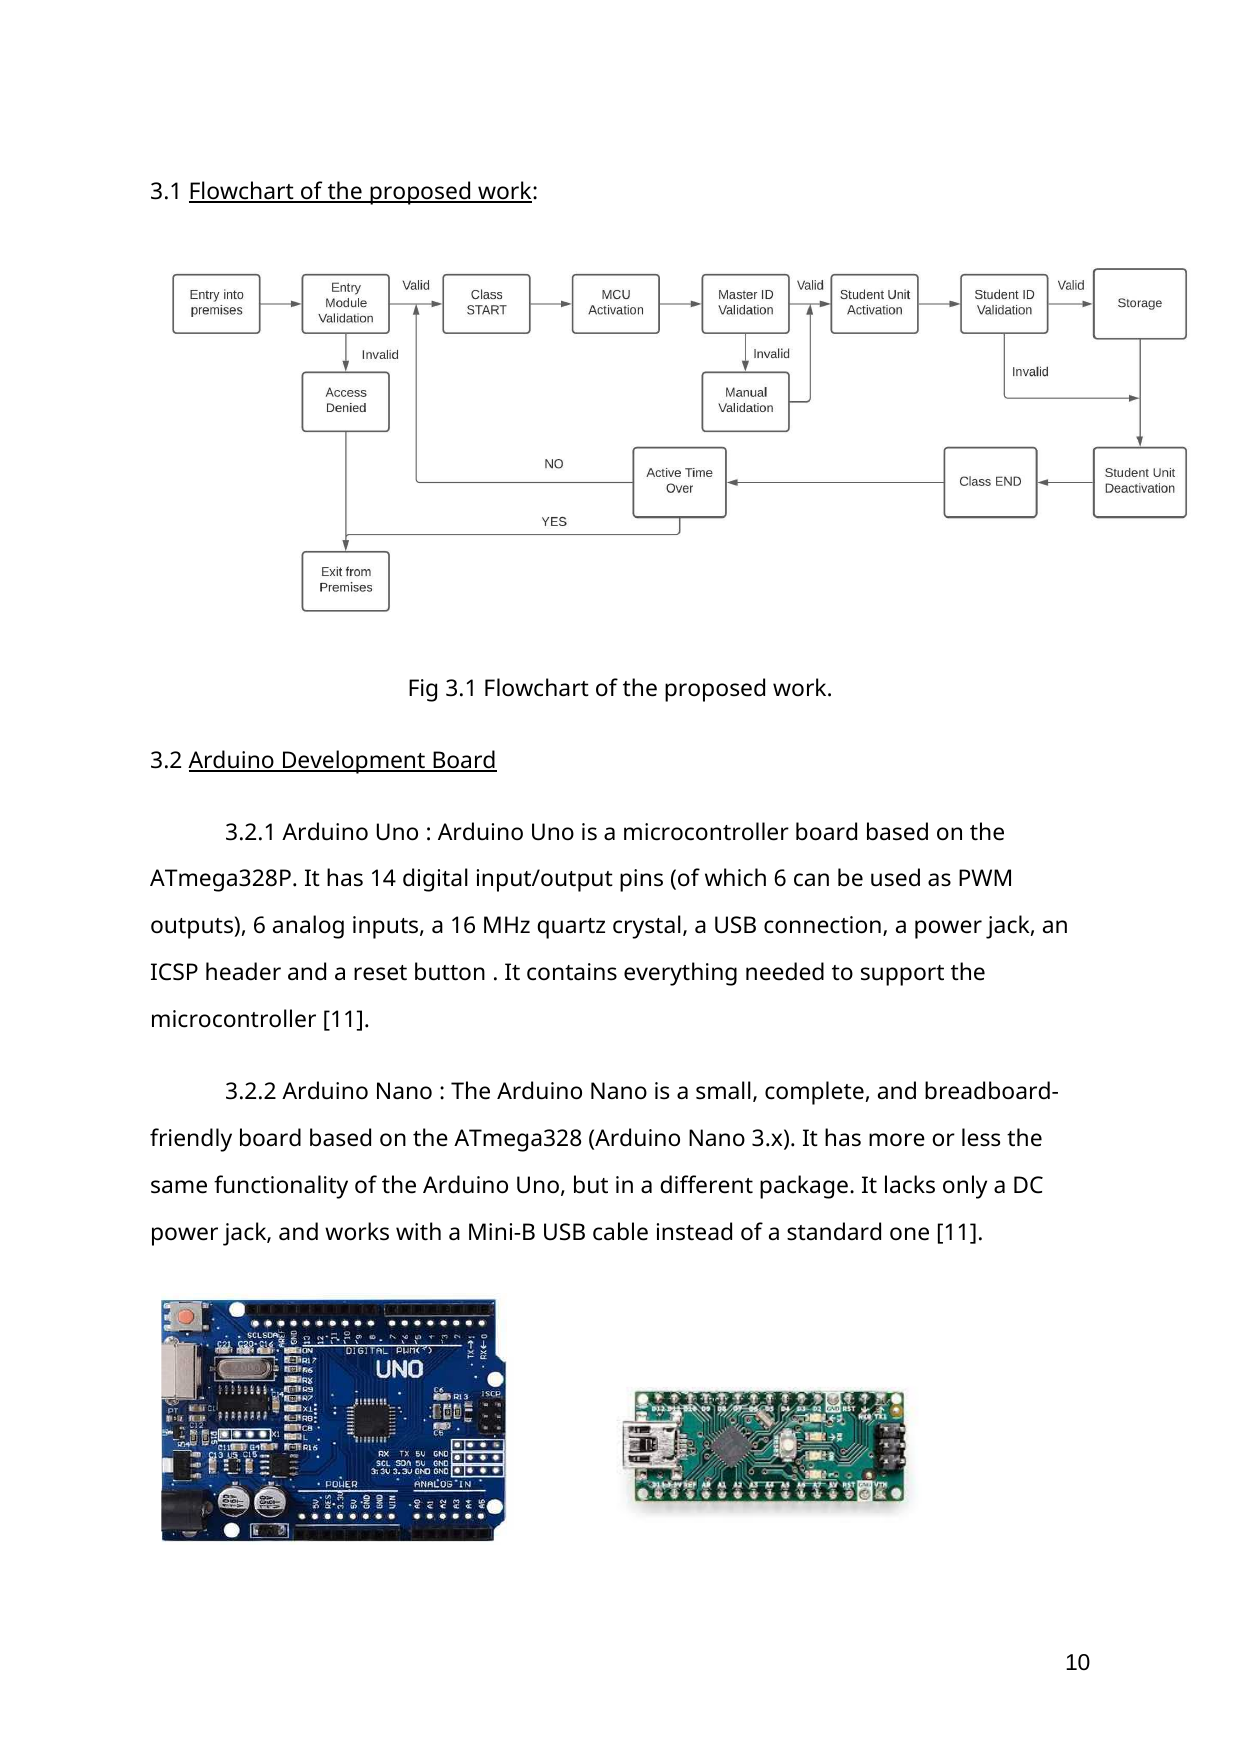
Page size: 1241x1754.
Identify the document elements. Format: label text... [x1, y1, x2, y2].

picture [161, 1293, 524, 1545]
text 3.2.1 Arduino Uno : Arduino Uno is a microcontroller board based on the ATmega328P. It has 14 digital input/output pins (of which 6 can be used as PWM outputs), 6 analog inputs, a 16 MHz quartz crystal, a USB connection, a power jack, an ICSP header and a reset button . It contains everything needed to support the microcontroller [11]. [150, 815, 1090, 1034]
text 3.1 Flowchart of the proposed work: [150, 175, 1090, 206]
picture [607, 1329, 922, 1564]
picture [150, 246, 1209, 634]
text 3.2 Arduino Development Board [150, 743, 1090, 775]
text Fig 3.1 Flowchart of the proposed work. [150, 672, 1090, 703]
text 3.2.2 Arduino Nano : The Arduino Nano is a small, complete, and breadboard-friendly board based on the ATmega328 (Arduino Nano 3.x). It has more or less the same functionality of the Arduino Uno, but in a different package. It lacks only a DC power jack, and works with a Mini-B USB cable instead of a standard one [11]. [150, 1075, 1090, 1247]
